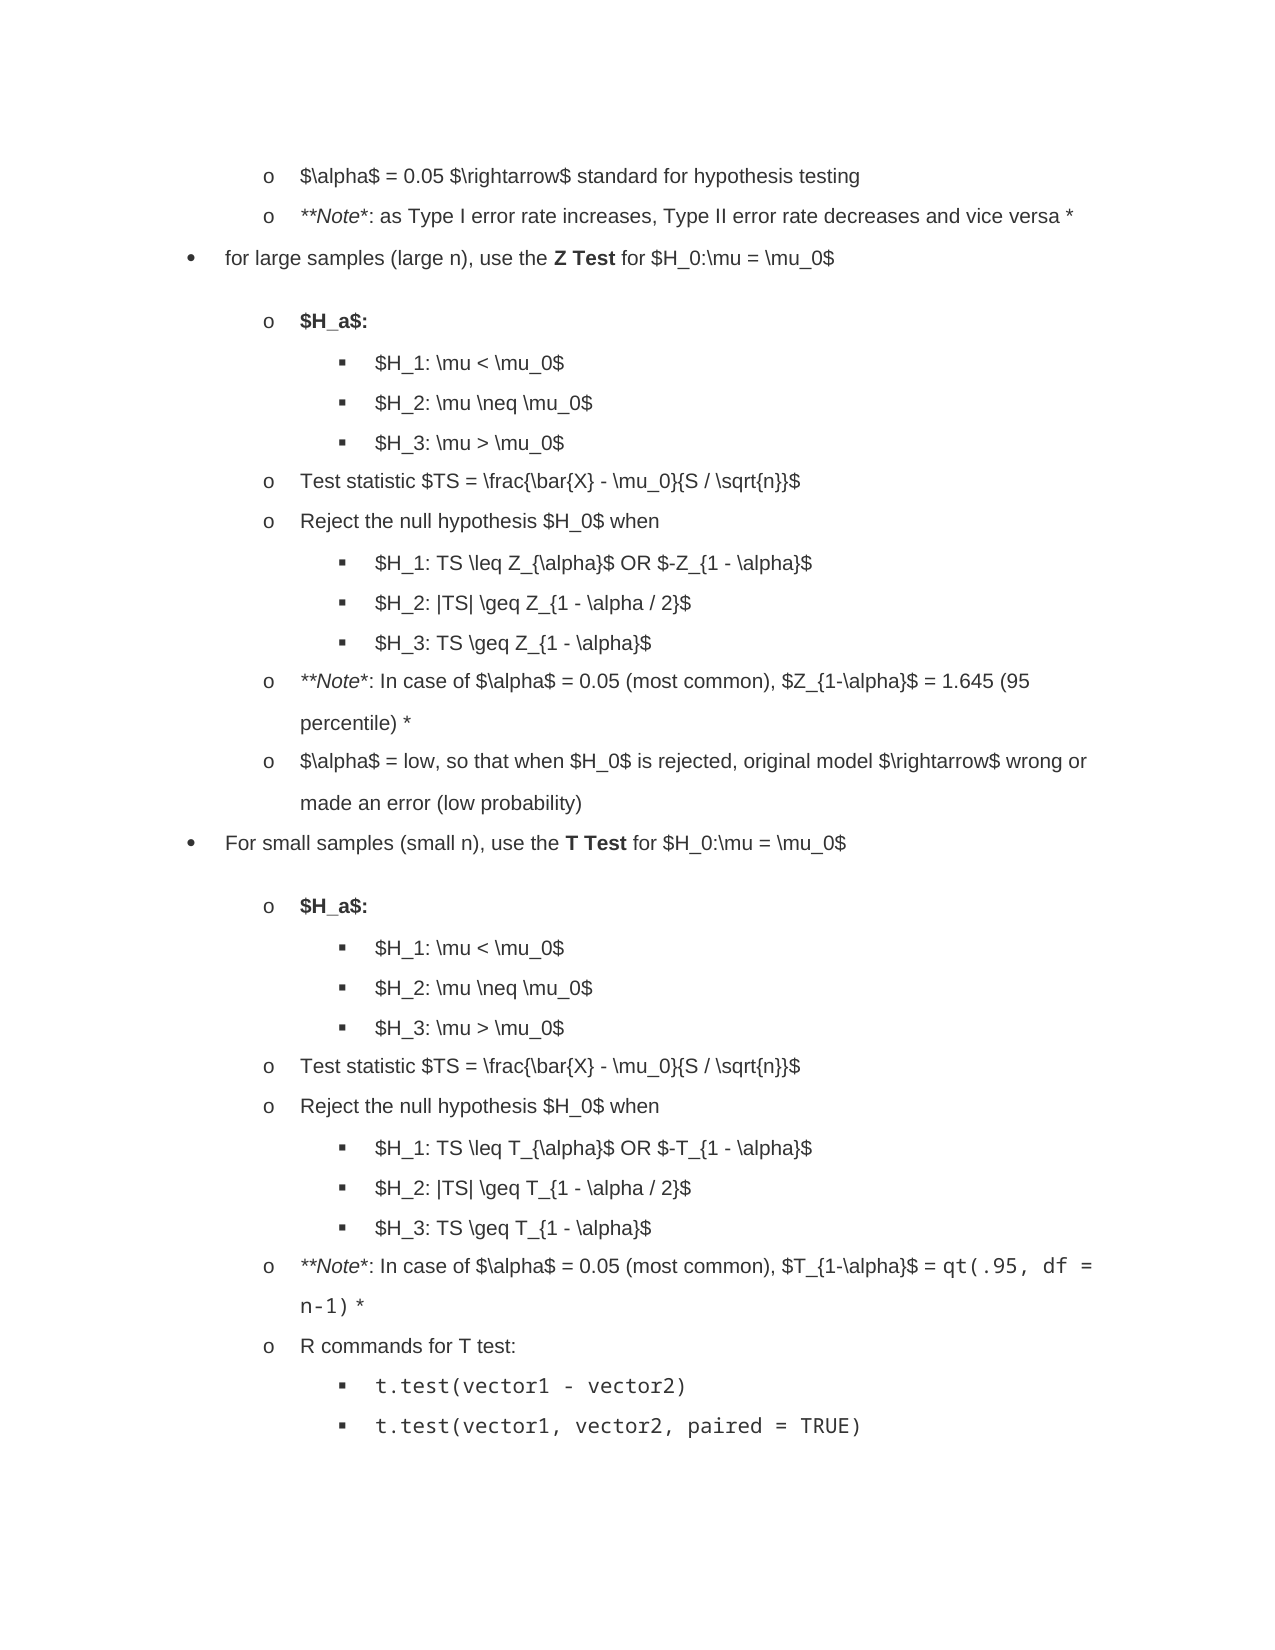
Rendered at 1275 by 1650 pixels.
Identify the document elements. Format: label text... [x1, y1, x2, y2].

list **Note*: In case of $\alpha$ = 0.05 (most common), $T_{1-\alpha}$ = qt(.95, df = n-1) * [262, 1240, 1125, 1320]
list $H_a$: [262, 880, 1125, 920]
list t.test(vector1 - vector2) [337, 1360, 1125, 1400]
list For small samples (small n), use the T Test for $H_0:\mu = \mu_0$ [187, 815, 1125, 855]
list $H_1: TS \leq Z_{\alpha}$ OR $-Z_{1 - \alpha}$ [337, 535, 1125, 575]
list $H_3: \mu > \mu_0$ [337, 1000, 1125, 1040]
list Test statistic $TS = \frac{\bar{X} - \mu_0}{S / \sqrt{n}}$ [262, 455, 1125, 495]
list $H_1: TS \leq T_{\alpha}$ OR $-T_{1 - \alpha}$ [337, 1120, 1125, 1160]
list $\alpha$ = 0.05 $\rightarrow$ standard for hypothesis testing [262, 150, 1125, 190]
list $H_a$: [262, 295, 1125, 335]
list $H_3: TS \geq T_{1 - \alpha}$ [337, 1200, 1125, 1240]
list **Note*: In case of $\alpha$ = 0.05 (most common), $Z_{1-\alpha}$ = 1.645 (95 percentile) * [262, 655, 1125, 735]
list $H_2: \mu \neq \mu_0$ [337, 960, 1125, 1000]
list Test statistic $TS = \frac{\bar{X} - \mu_0}{S / \sqrt{n}}$ [262, 1040, 1125, 1080]
list R commands for T test: [262, 1320, 1125, 1360]
list Reject the null hypothesis $H_0$ when [262, 1080, 1125, 1120]
list $\alpha$ = low, so that when $H_0$ is rejected, original model $\rightarrow$ wrong or made an error (low probability) [262, 735, 1125, 815]
list $H_2: |TS| \geq Z_{1 - \alpha / 2}$ [337, 575, 1125, 615]
list Reject the null hypothesis $H_0$ when [262, 495, 1125, 535]
list $H_1: \mu < \mu_0$ [337, 920, 1125, 960]
list $H_1: \mu < \mu_0$ [337, 335, 1125, 375]
list $H_2: \mu \neq \mu_0$ [337, 375, 1125, 415]
list **Note*: as Type I error rate increases, Type II error rate decreases and vice versa * [262, 190, 1125, 230]
list t.test(vector1, vector2, paired = TRUE) [337, 1400, 1125, 1440]
list $H_3: \mu > \mu_0$ [337, 415, 1125, 455]
list for large samples (large n), use the Z Test for $H_0:\mu = \mu_0$ [187, 230, 1125, 270]
list $H_3: TS \geq Z_{1 - \alpha}$ [337, 615, 1125, 655]
list $H_2: |TS| \geq T_{1 - \alpha / 2}$ [337, 1160, 1125, 1200]
